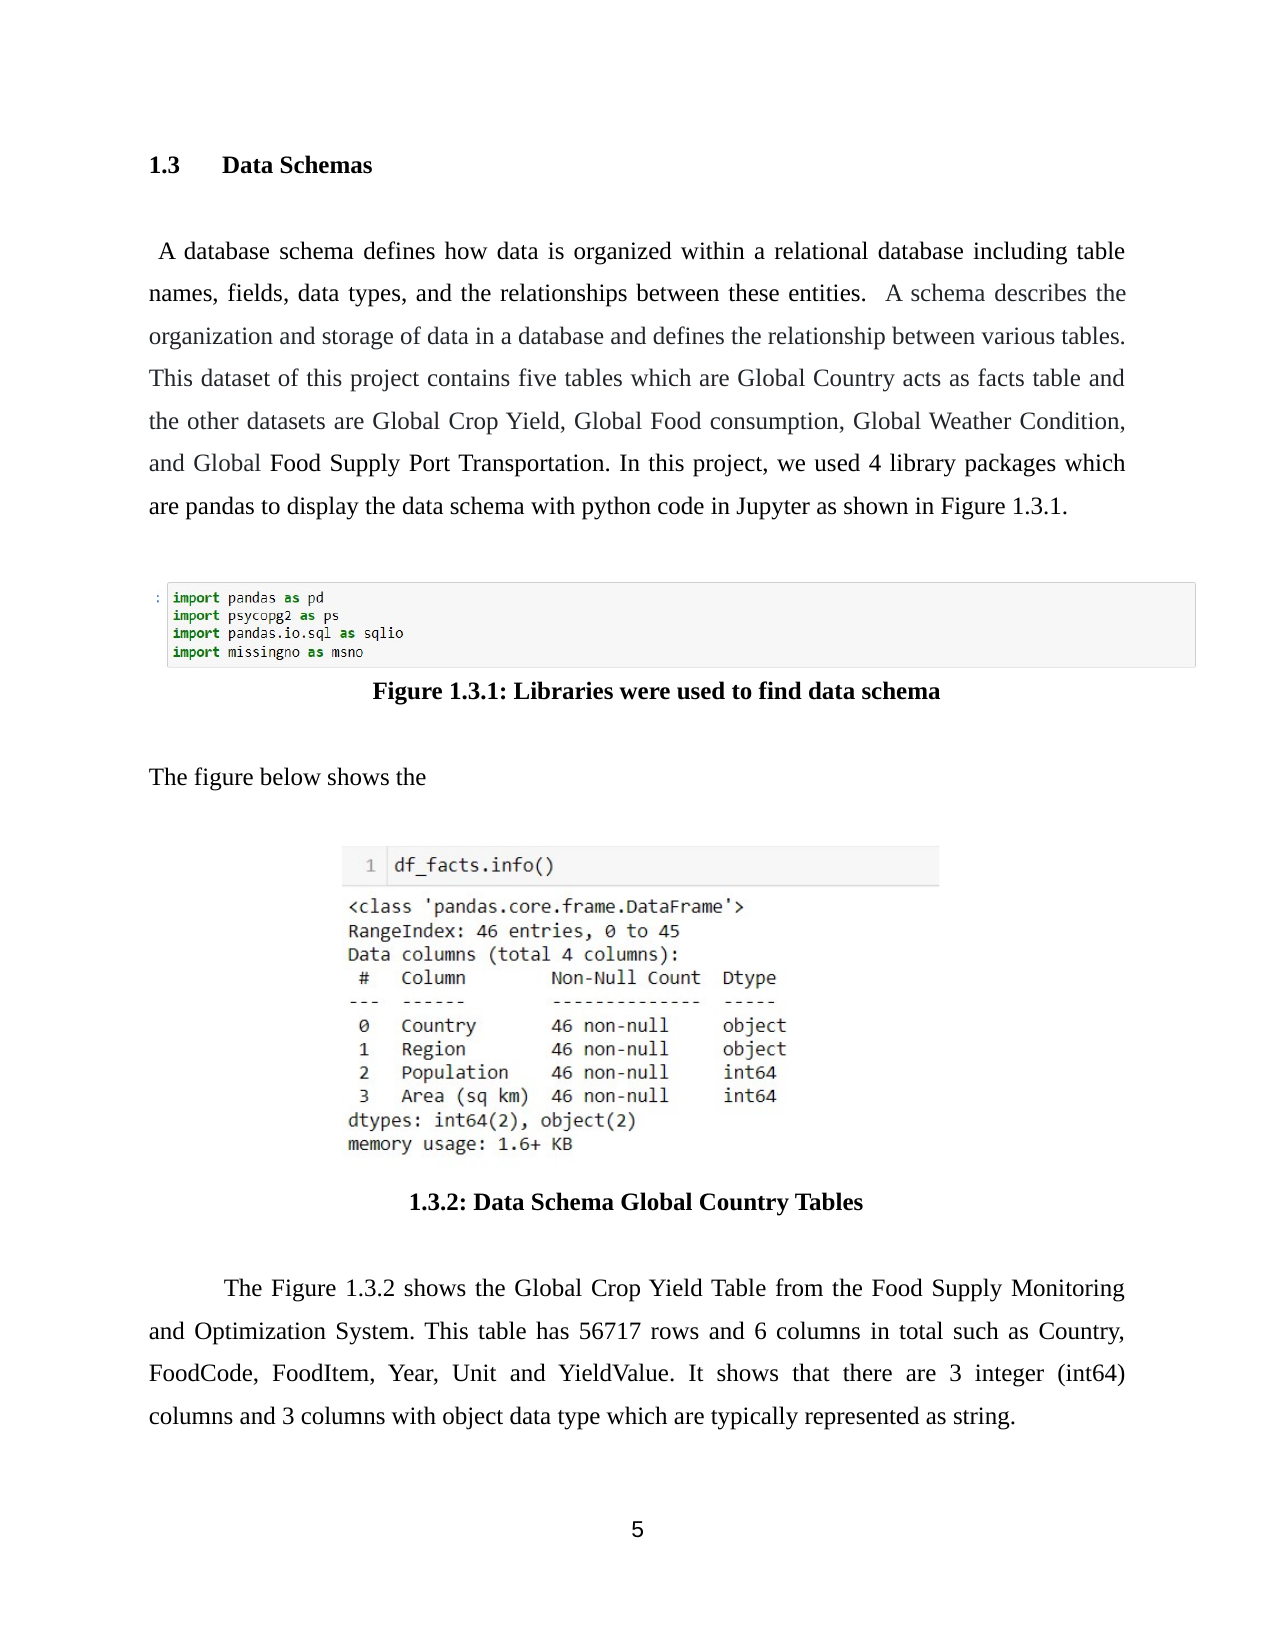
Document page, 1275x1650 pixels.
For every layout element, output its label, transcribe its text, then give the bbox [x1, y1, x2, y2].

text The figure below shows the [148, 762, 1126, 790]
subtitle 1.3.2: Data Schema Global Country Tables [408, 1187, 1201, 1216]
subtitle Figure 1.3.1: Libraries were used to find data schema [148, 676, 1201, 705]
picture [157, 575, 1202, 668]
subtitle 1.3 Data Schemas [148, 150, 1201, 179]
text A database schema defines how data is organized within a relational database including table names, fields, data types, and the relationships between these entities. A schema describes the organization and storage of data in a database and defines the relationship between various tables. This dataset of this project contains five tables which are Global Country acts as facts table and the other datasets are Global Crop Yield, Global Food consumption, Global Weather Condition, and Global Food Supply Port Transportation. In this project, we used 4 library packages which are pandas to display the data schema with python code in Jupyter as shown in Figure 1.3.1. [148, 236, 1126, 520]
picture [341, 846, 940, 1179]
text The Figure 1.3.2 shows the Global Crop Yield Table from the Food Supply Monitoring and Optimization System. This table has 56717 rows and 6 columns in total such as Country, FoodCode, FoodItem, Year, Unit and YieldValue. It shows that there are 3 integer (int64) columns and 3 columns with object data type which are typically represented as string. [148, 1273, 1126, 1430]
